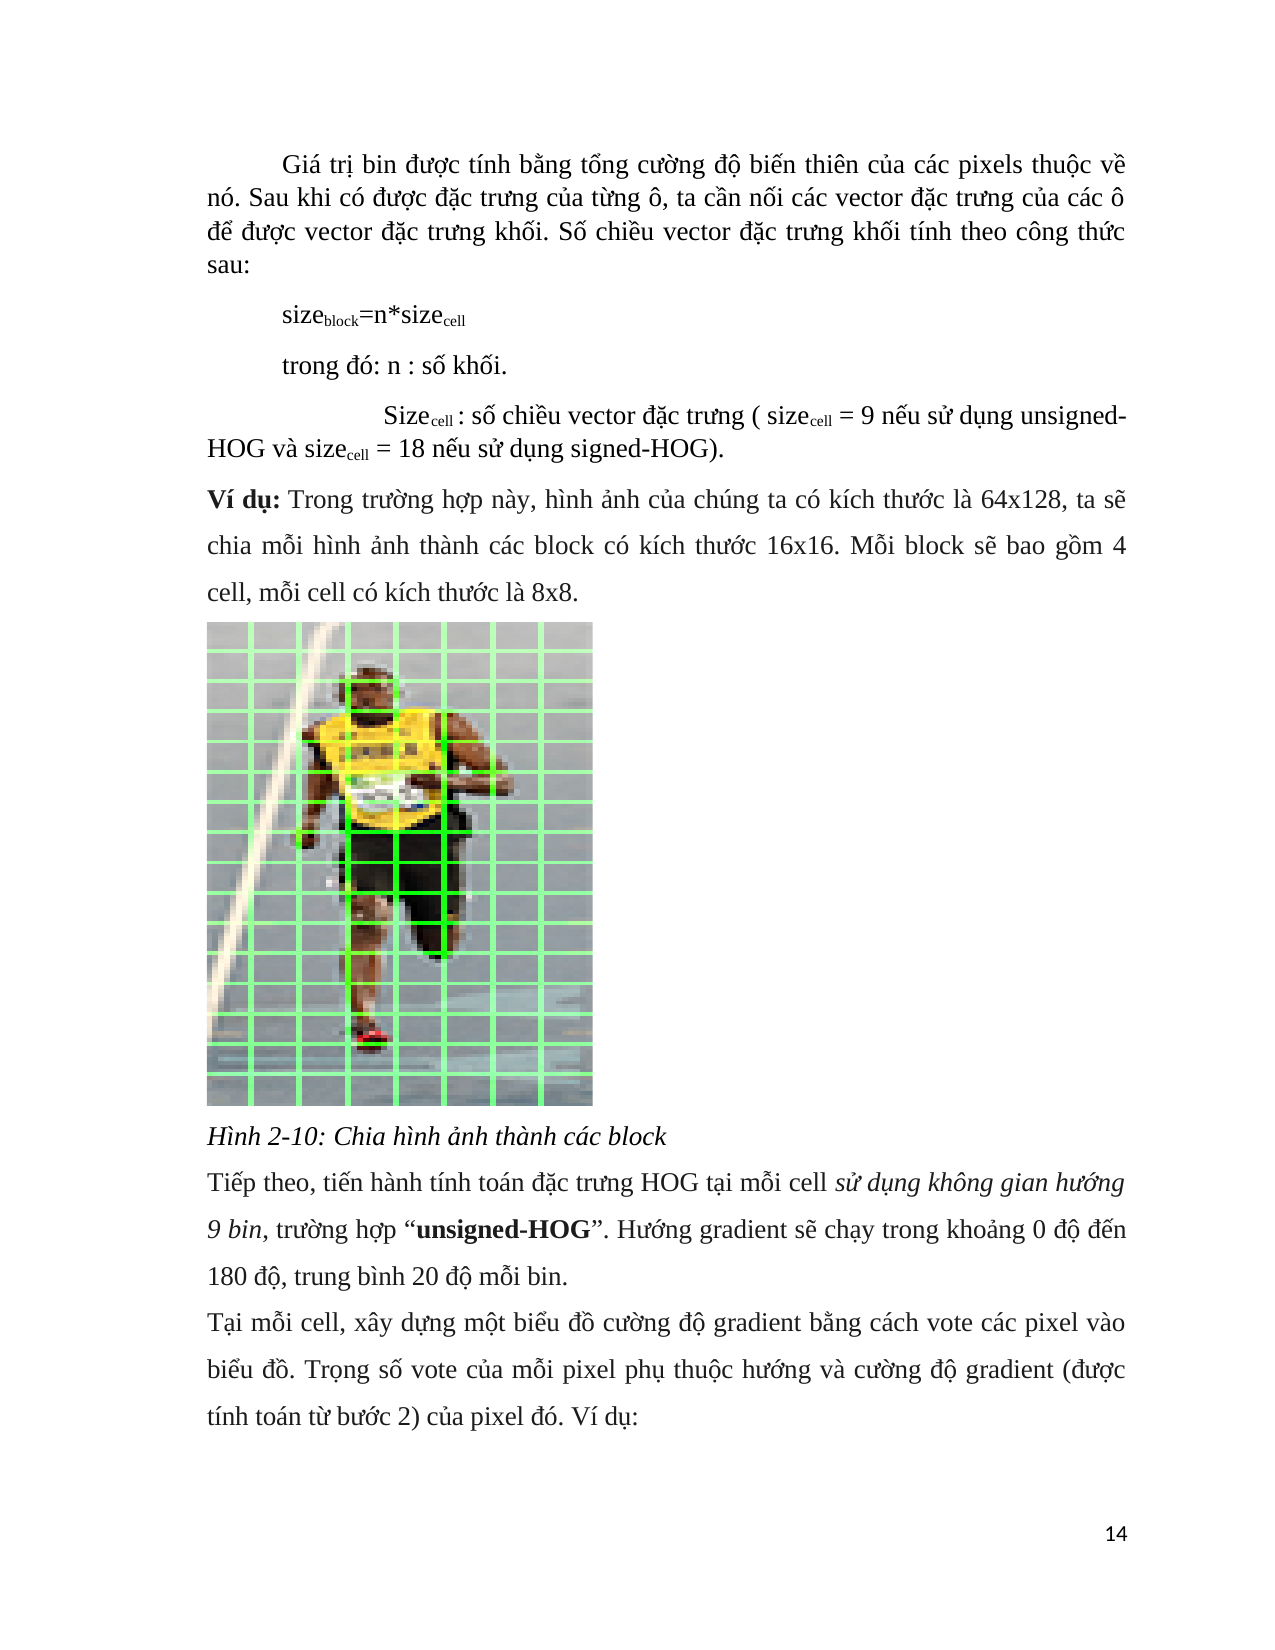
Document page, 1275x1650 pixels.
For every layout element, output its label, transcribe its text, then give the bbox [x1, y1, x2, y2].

text Giá trị bin được tính bằng tổng cường độ biến thiên của các pixels thuộc về nó. Sau khi có được đặc trưng của từng ô, ta cần nối các vector đặc trưng của các ô để được vector đặc trưng khối. Số chiều vector đặc trưng khối tính theo công thức sau: [207, 148, 1127, 279]
text Ví dụ: Trong trường hợp này, hình ảnh của chúng ta có kích thước là 64x128, ta sẽ chia mỗi hình ảnh thành các block có kích thước 16x16. Mỗi block sẽ bao gồm 4 cell, mỗi cell có kích thước là 8x8. [207, 483, 1127, 607]
picture [206, 622, 593, 1106]
text Tiếp theo, tiến hành tính toán đặc trưng HOG tại mỗi cell sử dụng không gian hướng 9 bin, trường hợp “unsigned-HOG”. Hướng gradient sẽ chạy trong khoảng 0 độ đến 180 độ, trung bình 20 độ mỗi bin. [207, 1167, 1127, 1291]
text Tại mỗi cell, xây dựng một biểu đồ cường độ gradient bằng cách vote các pixel vào biểu đồ. Trọng số vote của mỗi pixel phụ thuộc hướng và cường độ gradient (được tính toán từ bước 2) của pixel đó. Ví dụ: [207, 1307, 1127, 1431]
text sizeblock=n*sizecell [207, 298, 1127, 330]
text trong đó: n : số khối. [207, 349, 1127, 380]
text Sizecell : số chiều vector đặc trưng ( sizecell = 9 nếu sử dụng unsigned-HOG và sizecell = 18 nếu sử dụng signed-HOG). [207, 399, 1127, 464]
